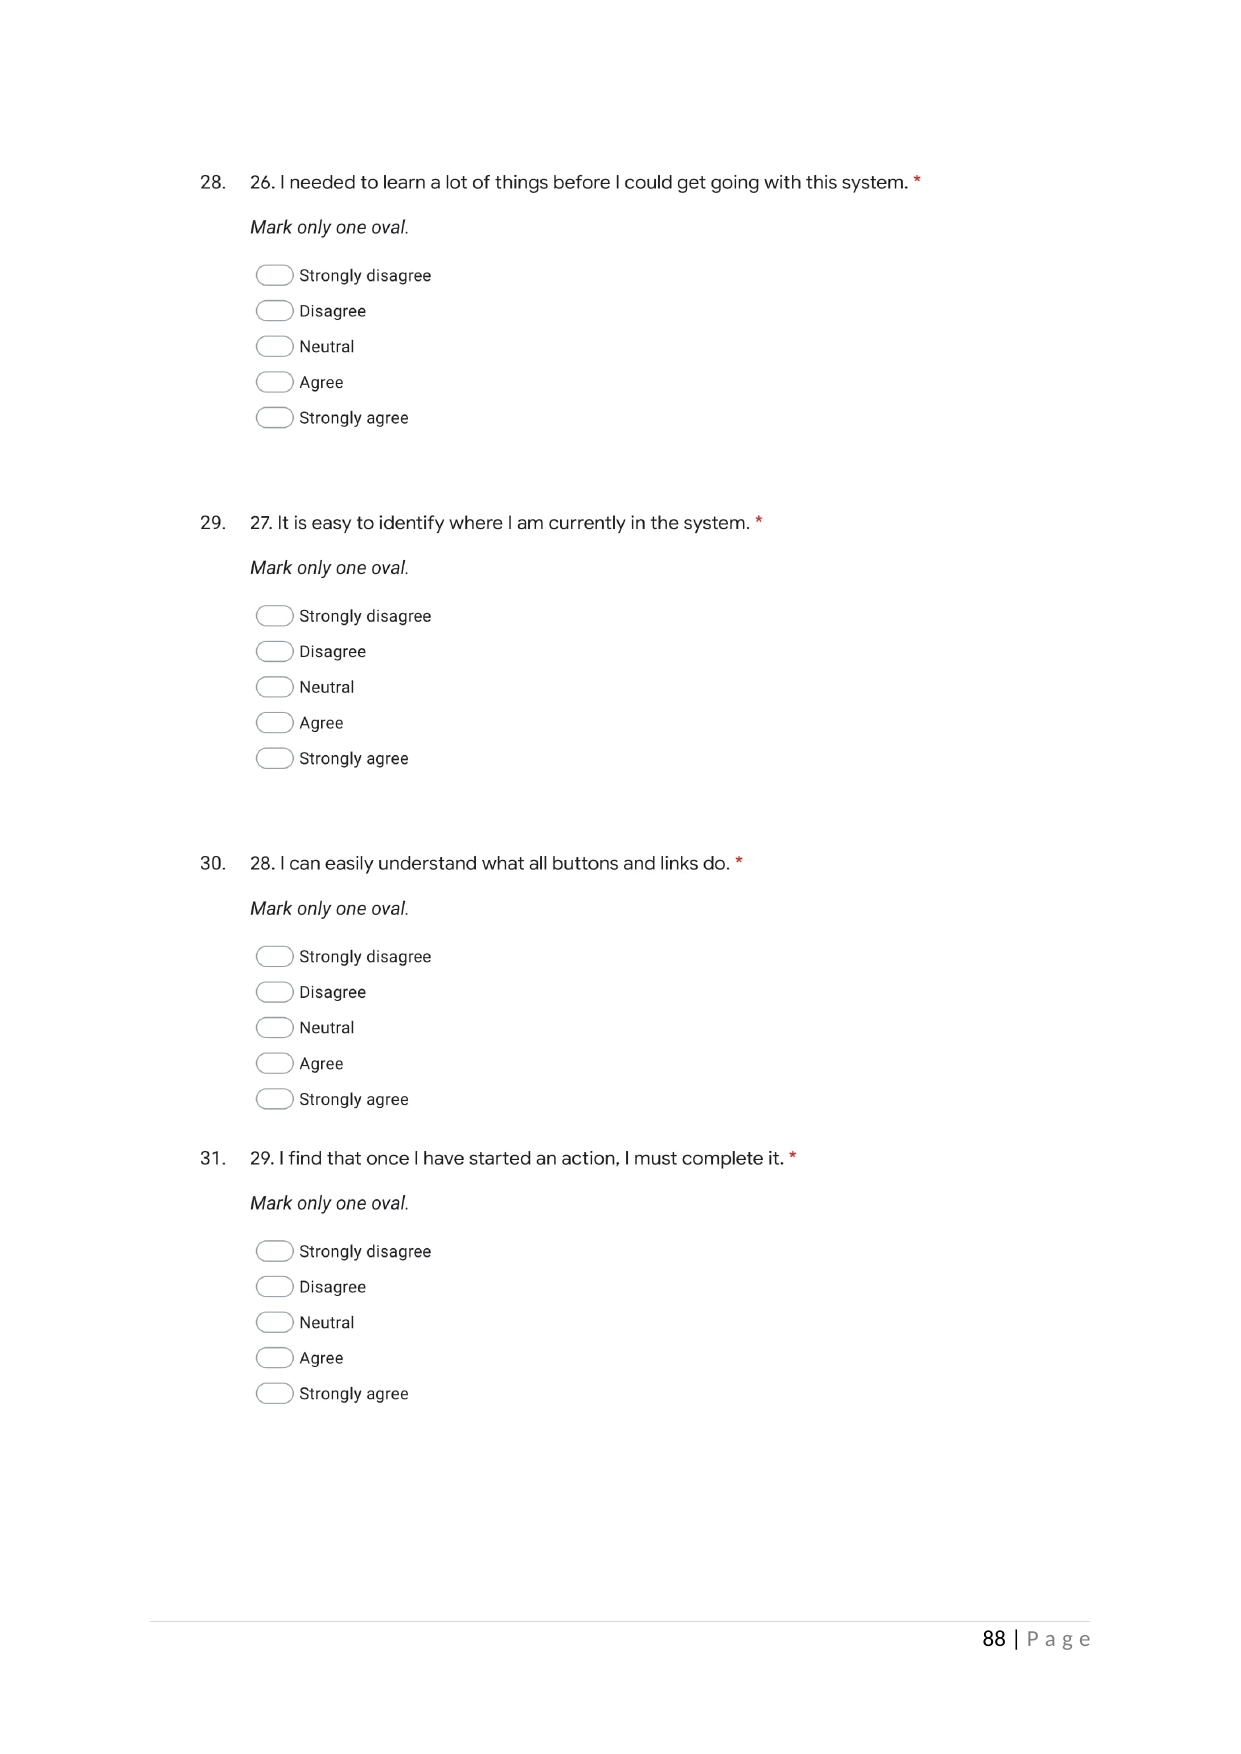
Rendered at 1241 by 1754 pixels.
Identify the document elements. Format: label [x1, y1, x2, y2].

picture [150, 1125, 1091, 1415]
picture [150, 150, 1091, 1124]
